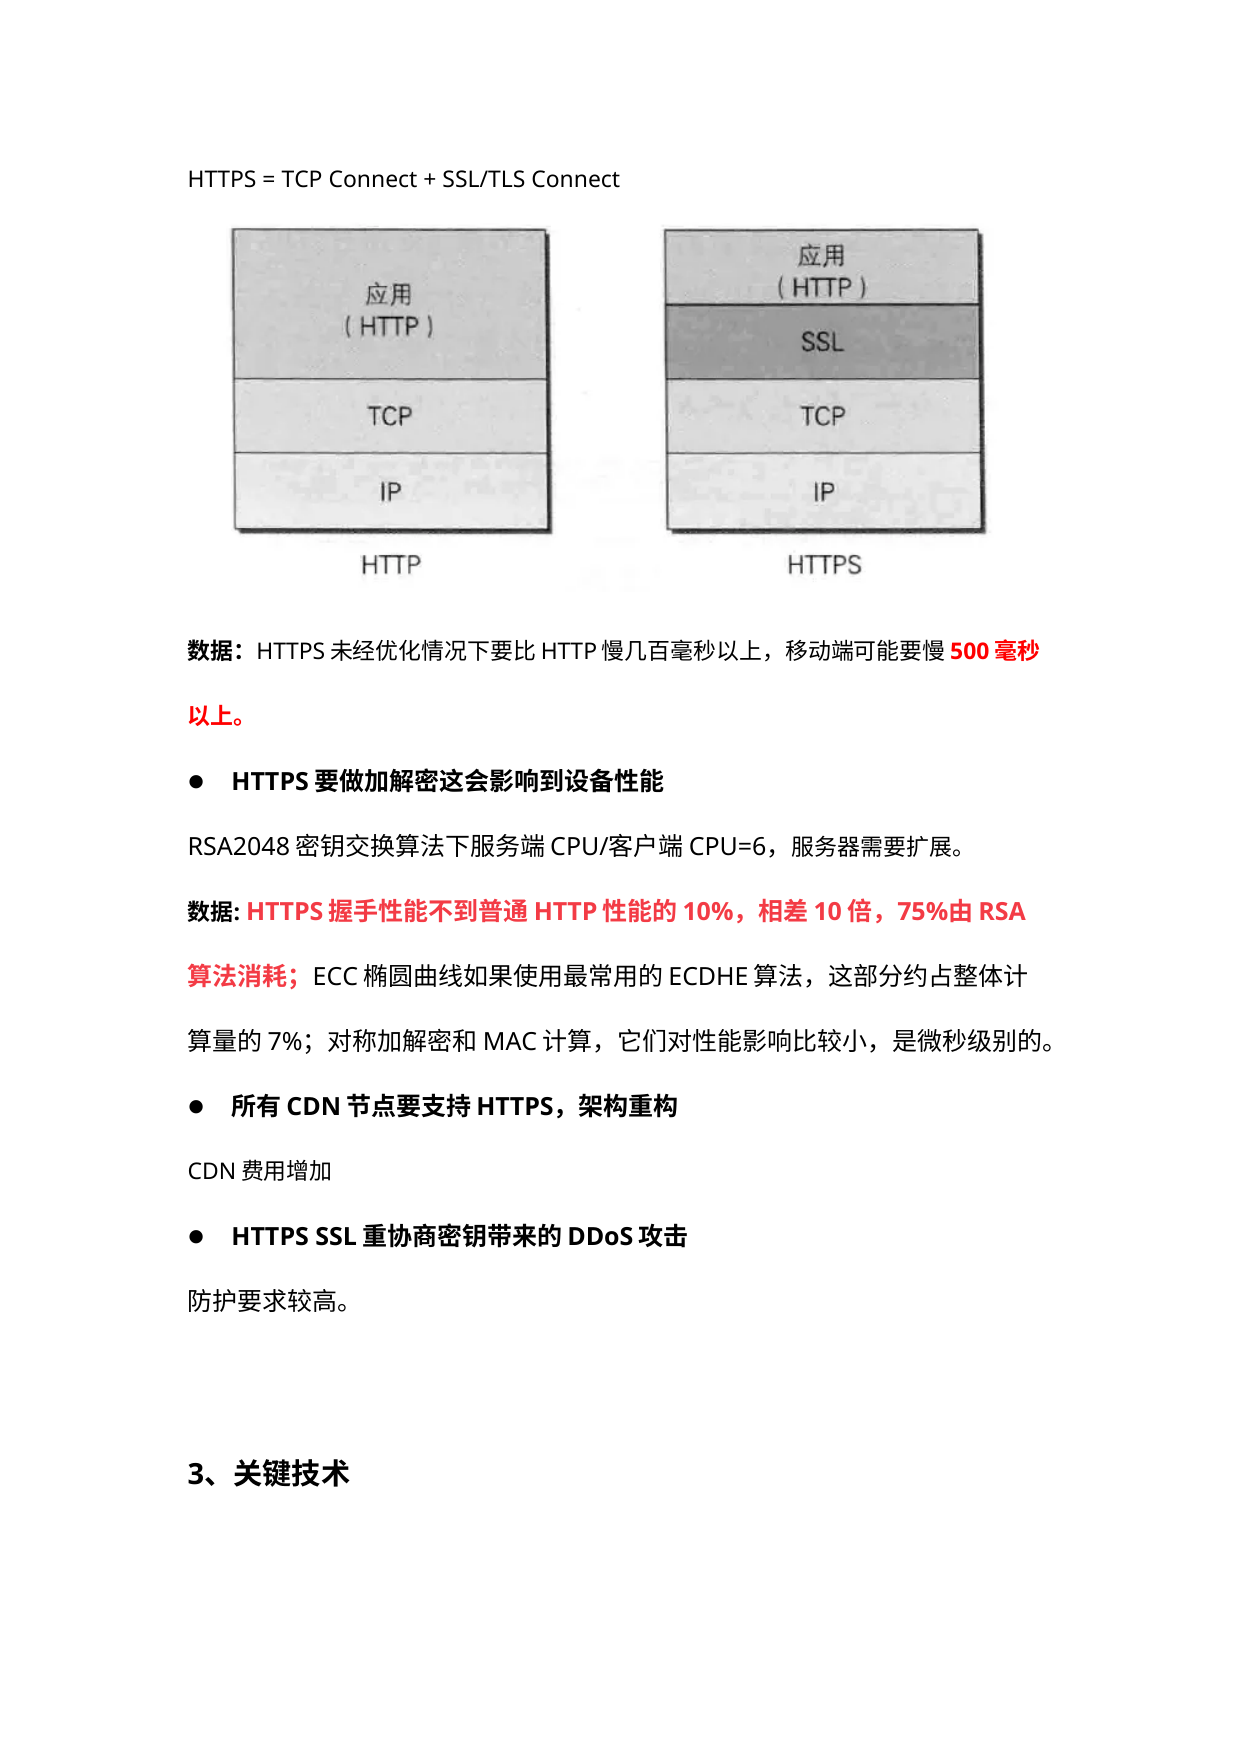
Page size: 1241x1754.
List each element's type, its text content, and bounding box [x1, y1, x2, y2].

list HTTPS要做加解密这会影响到设备性能 [187, 747, 1053, 812]
list HTTPS SSL重协商密钥带来的DDoS攻击 [187, 1202, 1053, 1267]
text HTTPS = TCP Connect + SSL/TLS Connect [187, 162, 1053, 194]
text CDN费用增加 [187, 1137, 1053, 1202]
text RSA2048密钥交换算法下服务端CPU/客户端CPU=6，服务器需要扩展。 [187, 812, 1053, 877]
picture [187, 194, 1044, 592]
text 防护要求较高。 [187, 1267, 1053, 1332]
text 数据：HTTPS未经优化情况下要比HTTP慢几百毫秒以上，移动端可能要慢500毫秒以上。 [187, 617, 1053, 747]
list 所有CDN节点要支持HTTPS，架构重构 [187, 1072, 1053, 1137]
text 数据: HTTPS握手性能不到普通HTTP性能的10%，相差10倍，75%由RSA算法消耗；ECC椭圆曲线如果使用最常用的ECDHE算法，这部分约占整体计算量的7%；对称加解密和MAC计算，它们对性能影响比较小，是微秒级别的。 [187, 877, 1053, 1072]
text 3、关键技术 [187, 1439, 1053, 1504]
